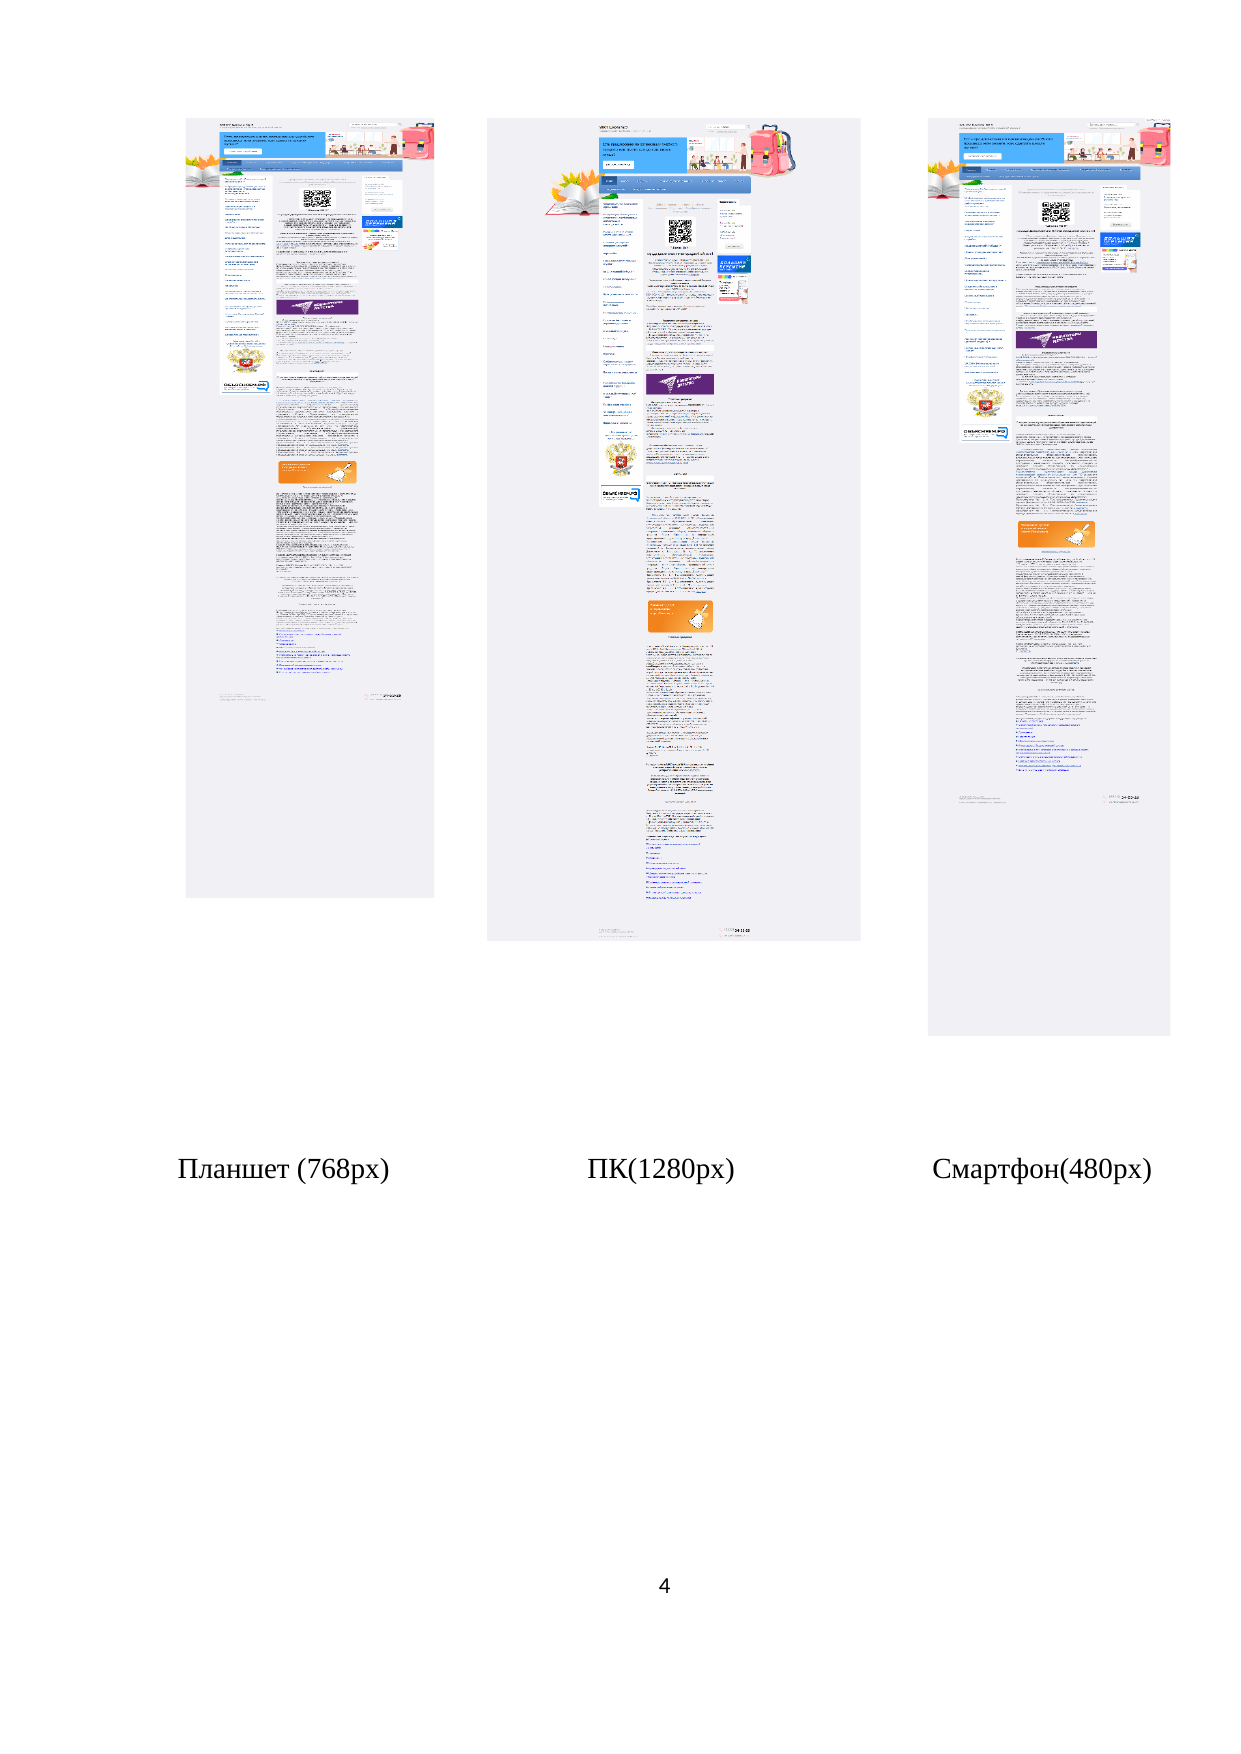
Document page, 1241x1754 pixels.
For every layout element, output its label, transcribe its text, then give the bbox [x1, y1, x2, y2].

picture [184, 118, 434, 894]
picture [485, 118, 861, 937]
picture [926, 118, 1170, 1033]
text Планшет (768px) ПК(1280px) Смартфон(480px) [177, 1152, 1152, 1185]
